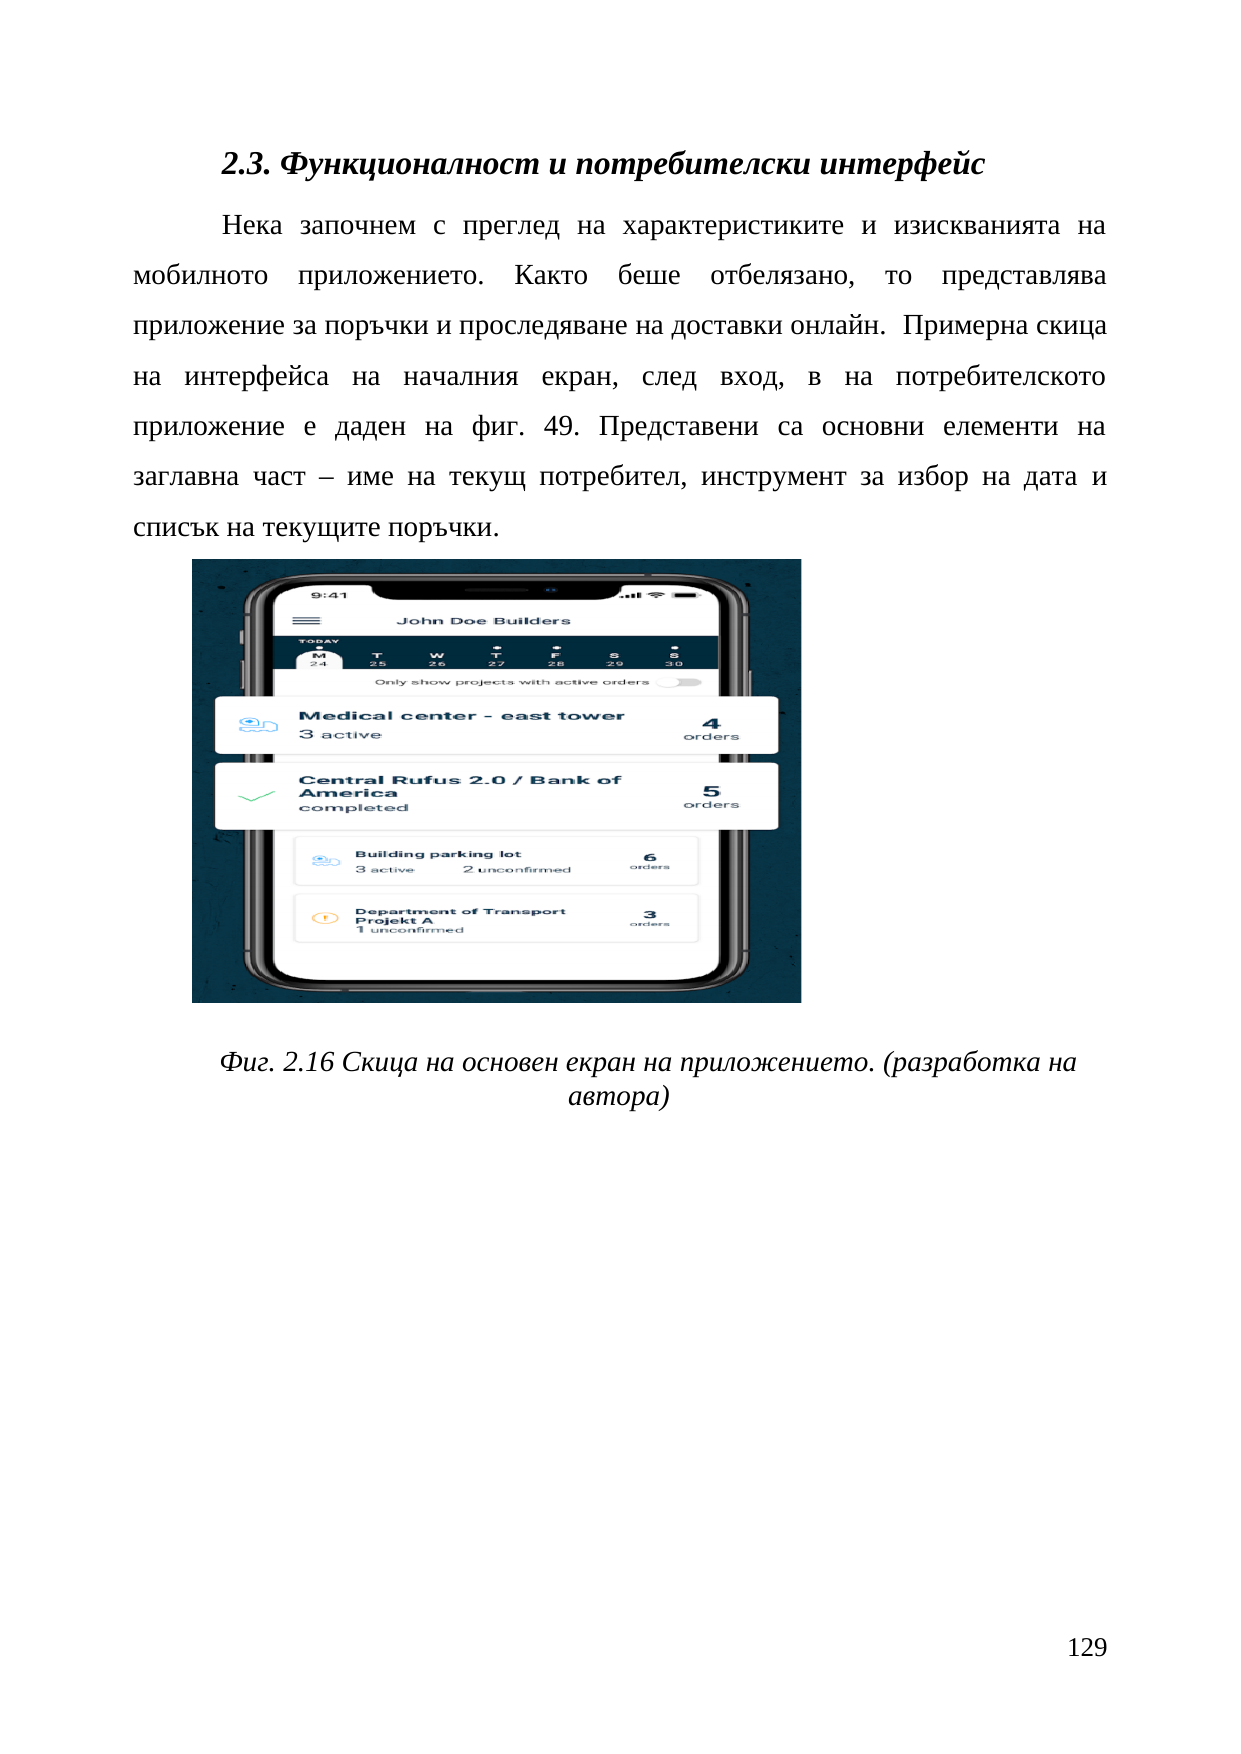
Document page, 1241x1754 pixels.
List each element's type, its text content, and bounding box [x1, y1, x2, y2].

subtitle 2.3. Функционалност и потребителски интерфейс [133, 143, 1107, 181]
text Нека започнем с преглед на характеристиките и изискванията на мобилното приложението. Както беше отбелязано, то представлява приложение за поръчки и проследяване на доставки онлайн. Примерна скица на интерфейса на началния екран, след вход, в на потребителското приложение е даден на фиг. 49. Представени са основни елементи на заглавна част – име на текущ потребител, инструмент за избор на дата и списък на текущите поръчки. [133, 207, 1107, 542]
title Фиг. 2.16 Скица на основен екран на приложението. (разработка на автора) [133, 1044, 1107, 1112]
picture [192, 559, 802, 1003]
